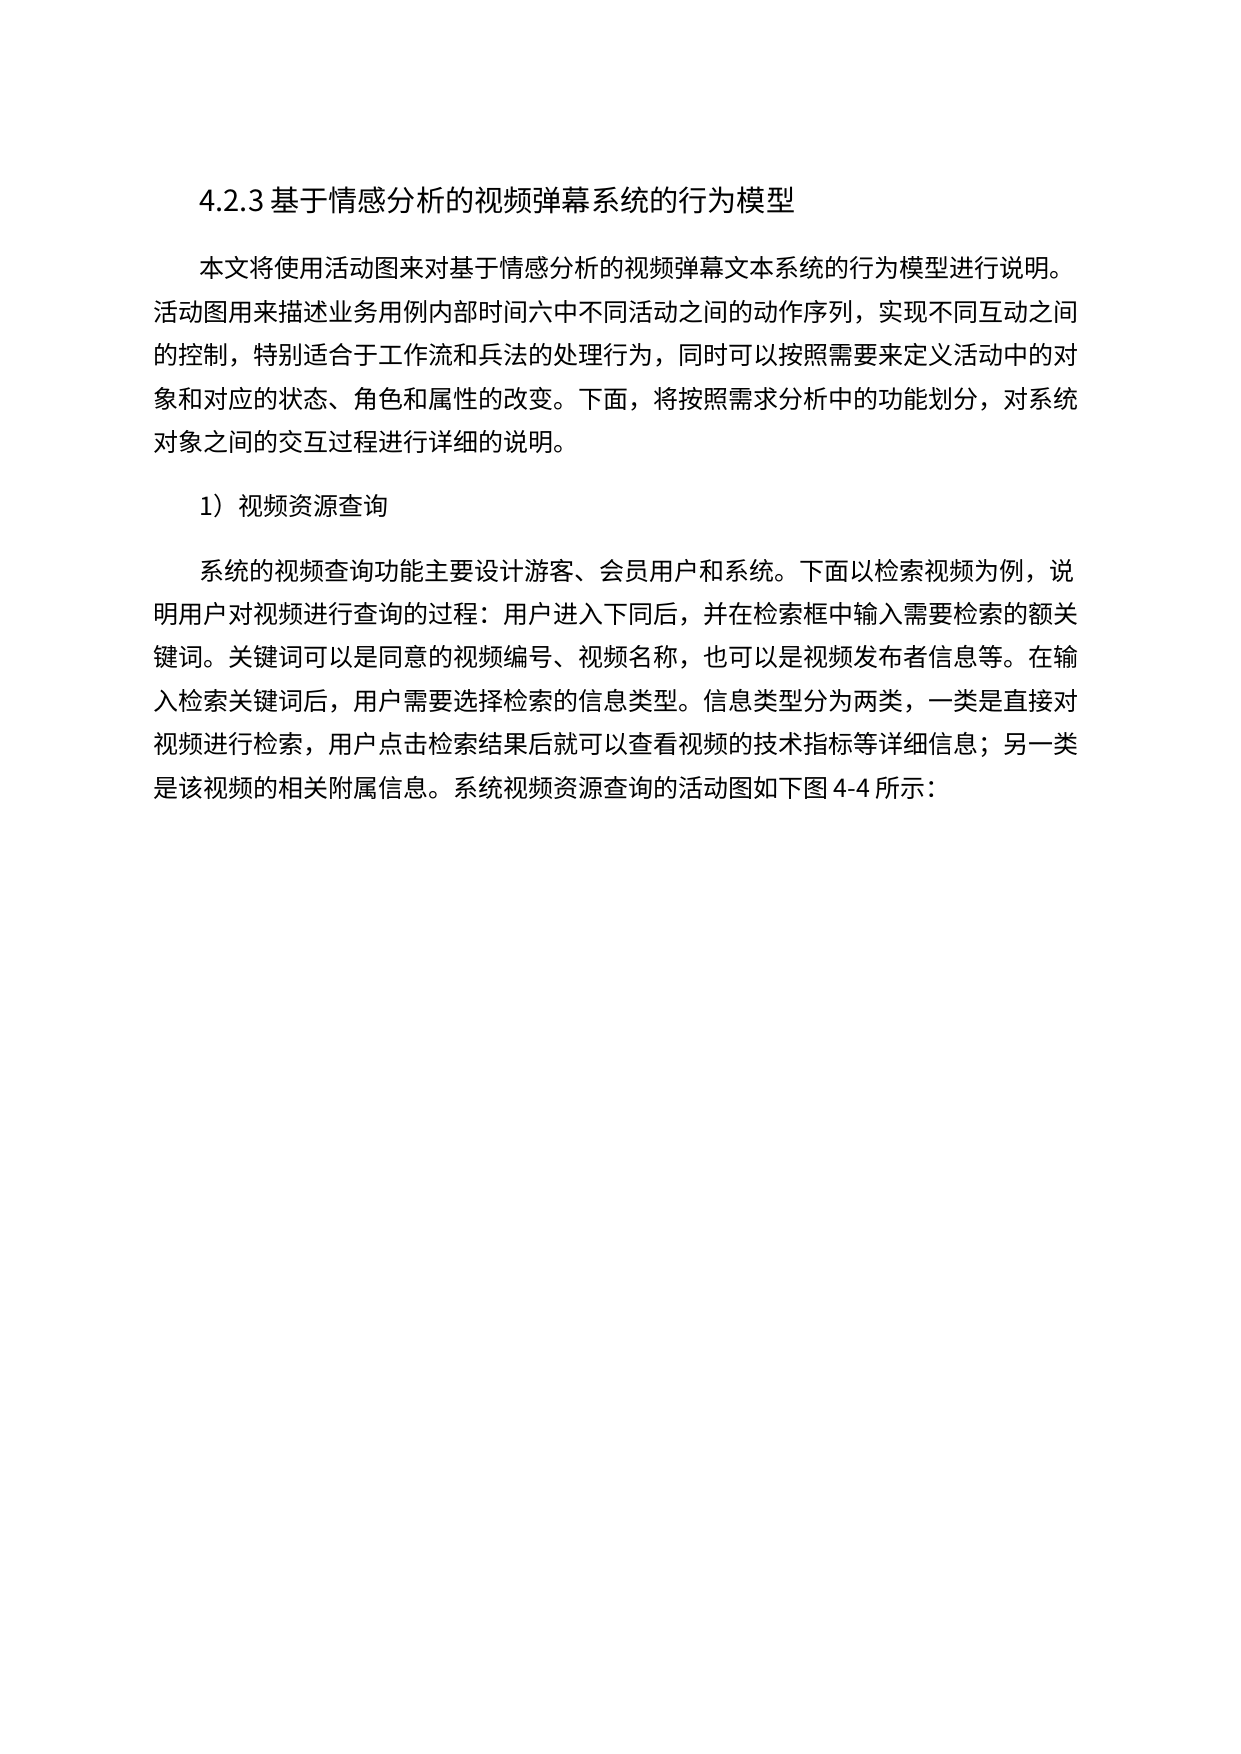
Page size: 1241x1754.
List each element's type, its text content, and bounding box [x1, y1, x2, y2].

subtitle 4.2.3基于情感分析的视频弹幕系统的行为模型 [199, 177, 1087, 219]
text 1）视频资源查询 [153, 487, 1087, 523]
text 系统的视频查询功能主要设计游客、会员用户和系统。下面以检索视频为例，说明用户对视频进行查询的过程：用户进入下同后，并在检索框中输入需要检索的额关键词。关键词可以是同意的视频编号、视频名称，也可以是视频发布者信息等。在输入检索关键词后，用户需要选择检索的信息类型。信息类型分为两类，一类是直接对视频进行检索，用户点击检索结果后就可以查看视频的技术指标等详细信息；另一类是该视频的相关附属信息。系统视频资源查询的活动图如下图4-4所示： [153, 551, 1087, 804]
text 本文将使用活动图来对基于情感分析的视频弹幕文本系统的行为模型进行说明。活动图用来描述业务用例内部时间六中不同活动之间的动作序列，实现不同互动之间的控制，特别适合于工作流和兵法的处理行为，同时可以按照需要来定义活动中的对象和对应的状态、角色和属性的改变。下面，将按照需求分析中的功能划分，对系统对象之间的交互过程进行详细的说明。 [153, 249, 1087, 459]
